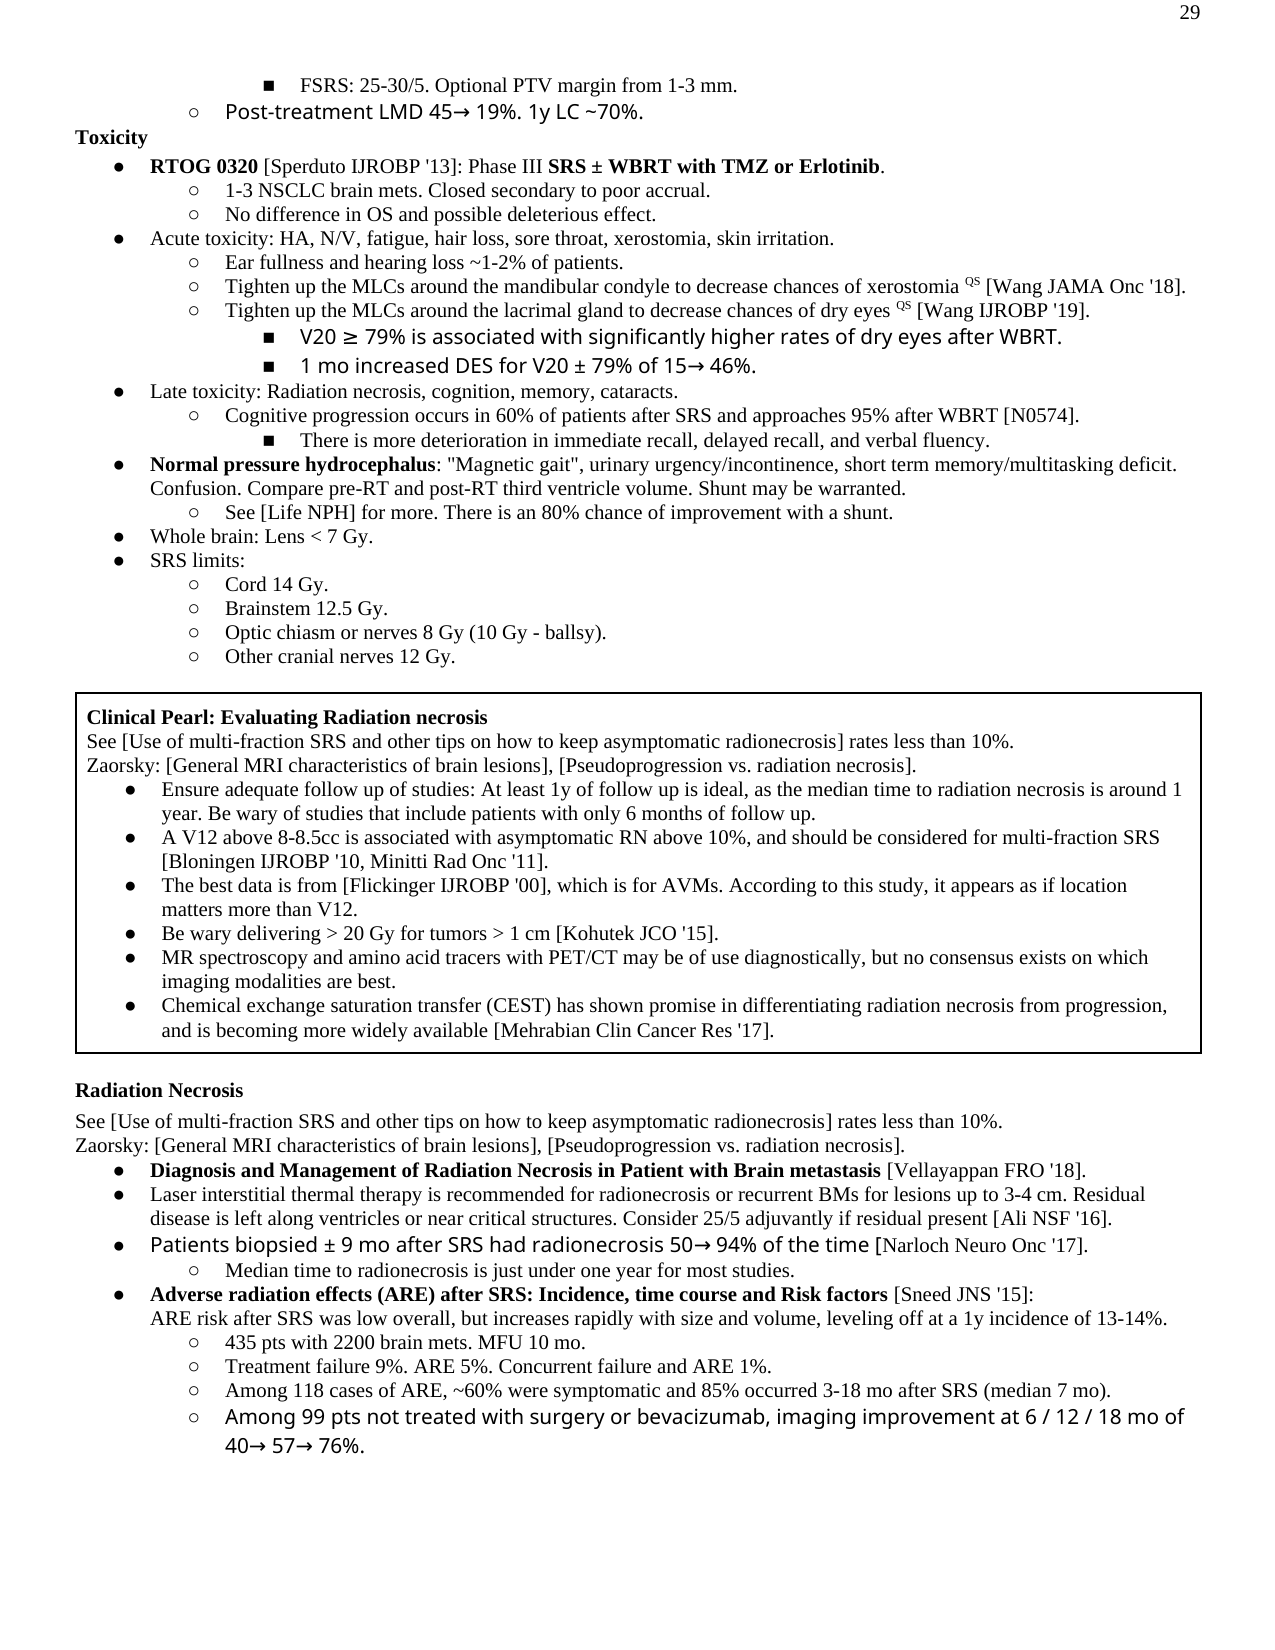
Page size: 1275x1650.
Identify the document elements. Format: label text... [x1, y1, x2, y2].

list Adverse radiation effects (ARE) after SRS: Incidence, time course and Risk factors [Sneed JNS '15]: ARE risk after SRS was low overall, but increases rapidly with size and volume, leveling off at a 1y incidence of 13-14%. [112, 1282, 1200, 1330]
list Median time to radionecrosis is just under one year for most studies. [187, 1258, 1200, 1282]
list There is more deterioration in immediate recall, delayed recall, and verbal fluency. [262, 427, 1200, 452]
list Normal pressure hydrocephalus: "Magnetic gait", urinary urgency/incontinence, short term memory/multitasking deficit. Confusion. Compare pre-RT and post-RT third ventricle volume. Shunt may be warranted. [112, 452, 1200, 500]
list Among 118 cases of ARE, ~60% were symptomatic and 85% occurred 3-18 mo after SRS (median 7 mo). [187, 1378, 1200, 1402]
list Whole brain: Lens < 7 Gy. [112, 524, 1200, 548]
list Late toxicity: Radiation necrosis, cognition, memory, cataracts. [112, 379, 1200, 403]
list Treatment failure 9%. ARE 5%. Concurrent failure and ARE 1%. [187, 1354, 1200, 1378]
text Zaorsky: [General MRI characteristics of brain lesions], [Pseudoprogression vs. radiation necrosis]. [75, 1133, 1200, 1157]
subtitle Radiation Necrosis [75, 1078, 1200, 1102]
list Diagnosis and Management of Radiation Necrosis in Patient with Brain metastasis [Vellayappan FRO '18]. [112, 1157, 1200, 1182]
list Among 99 pts not treated with surgery or bevacizumab, imaging improvement at 6 / 12 / 18 mo of 40→ 57→ 76%. [187, 1402, 1200, 1459]
list Cord 14 Gy. [187, 572, 1200, 596]
list V20 ≥ 79% is associated with significantly higher rates of dry eyes after WBRT. [262, 322, 1200, 351]
subtitle Toxicity [75, 125, 1200, 149]
table_header Clinical Pearl: Evaluating Radiation necrosis See [Use of multi-fraction SRS and other tips on how to keep asymptomatic radionecrosis] rates less than 10%. Zaorsky: [General MRI characteristics of brain lesions], [Pseudoprogression vs. radiation necrosis]. Ensure adequate follow up of studies: At least 1y of follow up is ideal, as the median time to radiation necrosis is around 1 year. Be wary of studies that include patients with only 6 months of follow up. A V12 above 8-8.5cc is associated with asymptomatic RN above 10%, and should be considered for multi-fraction SRS [Bloningen IJROBP '10, Minitti Rad Onc '11]. The best data is from [Flickinger IJROBP '00], which is for AVMs. According to this study, it appears as if location matters more than V12. Be wary delivering > 20 Gy for tumors > 1 cm [Kohutek JCO '15]. MR spectroscopy and amino acid tracers with PET/CT may be of use diagnostically, but no consensus exists on which imaging modalities are best. Chemical exchange saturation transfer (CEST) has shown promise in differentiating radiation necrosis from progression, and is becoming more widely available [Mehrabian Clin Cancer Res '17]. [77, 694, 1200, 1052]
list Acute toxicity: HA, N/V, fatigue, hair loss, sore throat, xerostomia, skin irritation. [112, 226, 1200, 250]
list Tighten up the MLCs around the mandibular condyle to decrease chances of xerostomia QS [Wang JAMA Onc '18]. [187, 274, 1200, 298]
list Other cranial nerves 12 Gy. [187, 644, 1200, 668]
list RTOG 0320 [Sperduto IJROBP '13]: Phase III SRS ± WBRT with TMZ or Erlotinib. [112, 154, 1200, 178]
list No difference in OS and possible deleterious effect. [187, 202, 1200, 226]
list SRS limits: [112, 548, 1200, 572]
list Laser interstitial thermal therapy is recommended for radionecrosis or recurrent BMs for lesions up to 3-4 cm. Residual disease is left along ventricles or near critical structures. Consider 25/5 adjuvantly if residual present [Ali NSF '16]. [112, 1182, 1200, 1230]
list See [Life NPH] for more. There is an 80% chance of improvement with a shunt. [187, 500, 1200, 524]
list 1-3 NSCLC brain mets. Closed secondary to poor accrual. [187, 178, 1200, 202]
list Patients biopsied ± 9 mo after SRS had radionecrosis 50→ 94% of the time [Narloch Neuro Onc '17]. [112, 1230, 1200, 1258]
list 1 mo increased DES for V20 ± 79% of 15→ 46%. [262, 351, 1200, 379]
text See [Use of multi-fraction SRS and other tips on how to keep asymptomatic radionecrosis] rates less than 10%. [75, 1109, 1200, 1133]
list Brainstem 12.5 Gy. [187, 596, 1200, 620]
list FSRS: 25-30/5. Optional PTV margin from 1-3 mm. [262, 73, 1200, 97]
list Optic chiasm or nerves 8 Gy (10 Gy - ballsy). [187, 620, 1200, 644]
list Tighten up the MLCs around the lacrimal gland to decrease chances of dry eyes QS [Wang IJROBP '19]. [187, 298, 1200, 322]
list Post-treatment LMD 45→ 19%. 1y LC ~70%. [187, 97, 1200, 125]
list Ear fullness and hearing loss ~1-2% of patients. [187, 250, 1200, 274]
list 435 pts with 2200 brain mets. MFU 10 mo. [187, 1330, 1200, 1354]
list Cognitive progression occurs in 60% of patients after SRS and approaches 95% after WBRT [N0574]. [187, 403, 1200, 427]
